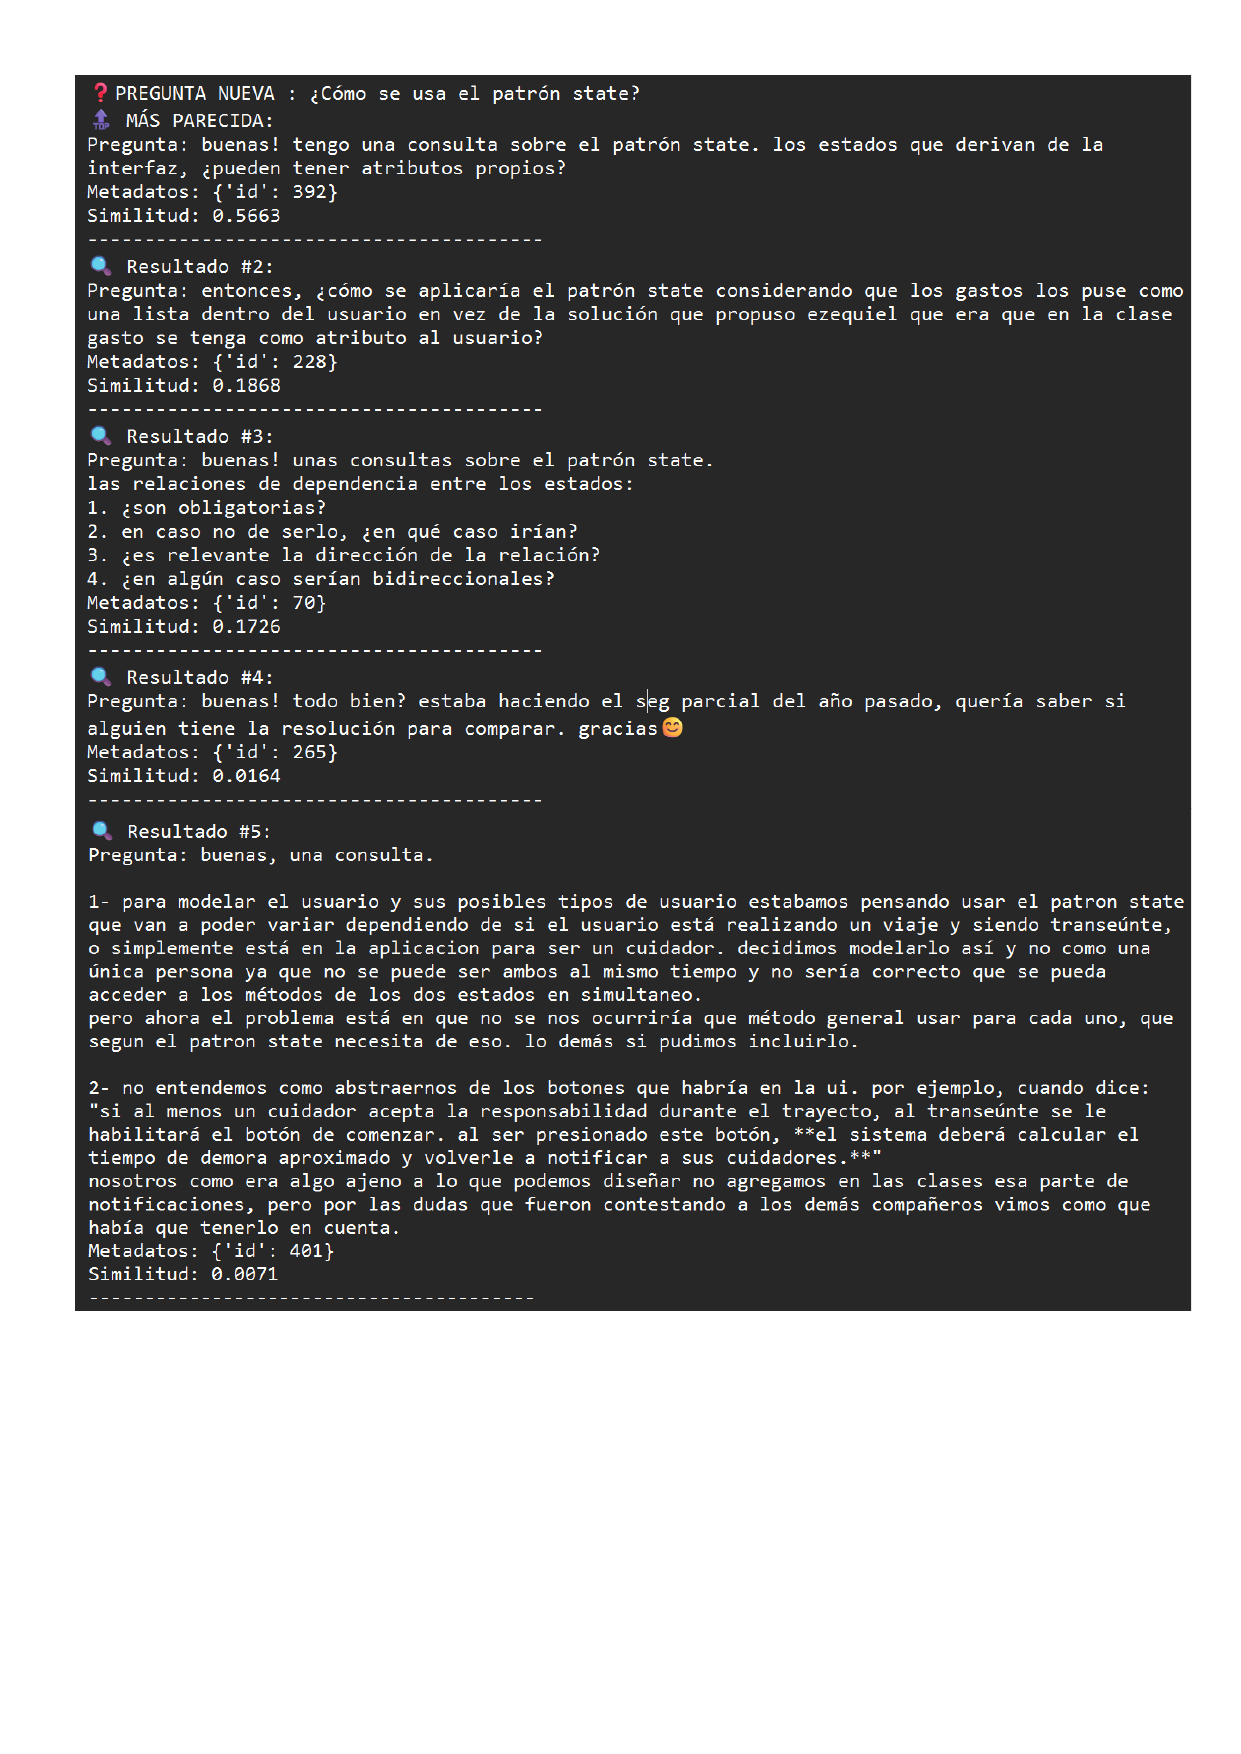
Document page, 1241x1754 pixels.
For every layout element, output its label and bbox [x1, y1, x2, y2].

picture [75, 75, 1192, 1311]
